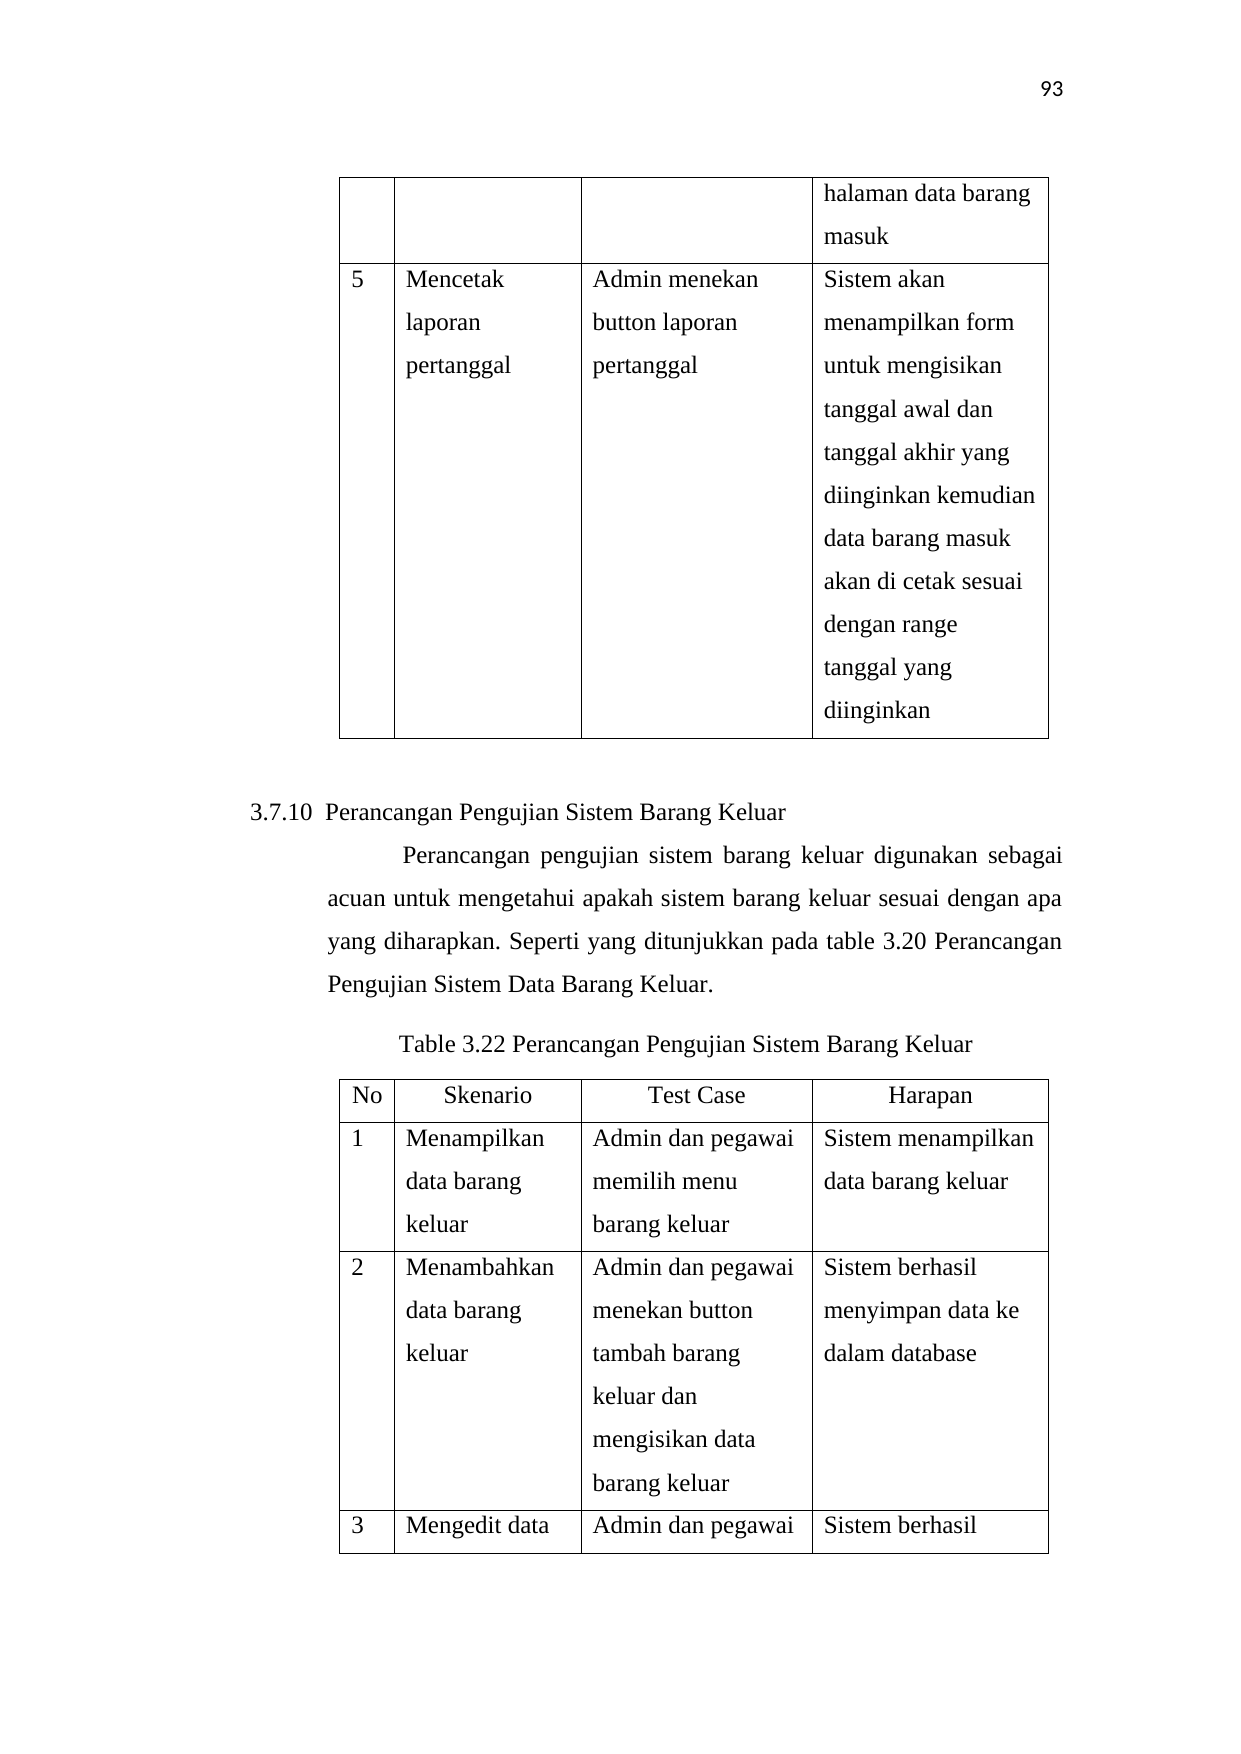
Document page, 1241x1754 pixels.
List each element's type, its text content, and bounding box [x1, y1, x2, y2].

text Perancangan pengujian sistem barang keluar digunakan sebagai acuan untuk mengetahui apakah sistem barang keluar sesuai dengan apa yang diharapkan. Seperti yang ditunjukkan pada table 3.20 Perancangan Pengujian Sistem Data Barang Keluar. [327, 840, 1063, 998]
table_cell 1 [340, 1123, 394, 1251]
table_cell Sistem akan menampilkan form untuk mengisikan tanggal awal dan tanggal akhir yang diinginkan kemudian data barang masuk akan di cetak sesuai dengan range tanggal yang diinginkan [813, 264, 1048, 737]
table_cell Admin dan pegawai memilih menu barang keluar [582, 1123, 812, 1251]
table_cell Sistem menampilkan data barang keluar [813, 1123, 1048, 1251]
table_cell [395, 1511, 581, 1552]
table_cell 5 [340, 264, 394, 737]
table_header Harapan [813, 1080, 1048, 1122]
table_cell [813, 178, 1048, 263]
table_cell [395, 178, 581, 263]
table_header Test Case [582, 1080, 812, 1122]
subtitle Perancangan Pengujian Sistem Barang Keluar [250, 797, 1063, 826]
table_cell Mencetak laporan pertanggal [395, 264, 581, 737]
table_cell Admin menekan button laporan pertanggal [582, 264, 812, 737]
table_cell 4 [340, 178, 394, 263]
table_header No [340, 1080, 394, 1122]
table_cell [582, 1511, 812, 1552]
table_cell 3 [340, 1511, 394, 1552]
table_cell Admin dan pegawai menekan button tambah barang keluar dan mengisikan data barang keluar [582, 1252, 812, 1509]
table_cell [582, 178, 812, 263]
table_cell 2 [340, 1252, 394, 1509]
table_header Skenario [395, 1080, 581, 1122]
table_cell Menampilkan data barang keluar [395, 1123, 581, 1251]
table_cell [813, 1511, 1048, 1552]
table_cell Menambahkan data barang keluar [395, 1252, 581, 1509]
table_cell Sistem berhasil menyimpan data ke dalam database [813, 1252, 1048, 1509]
